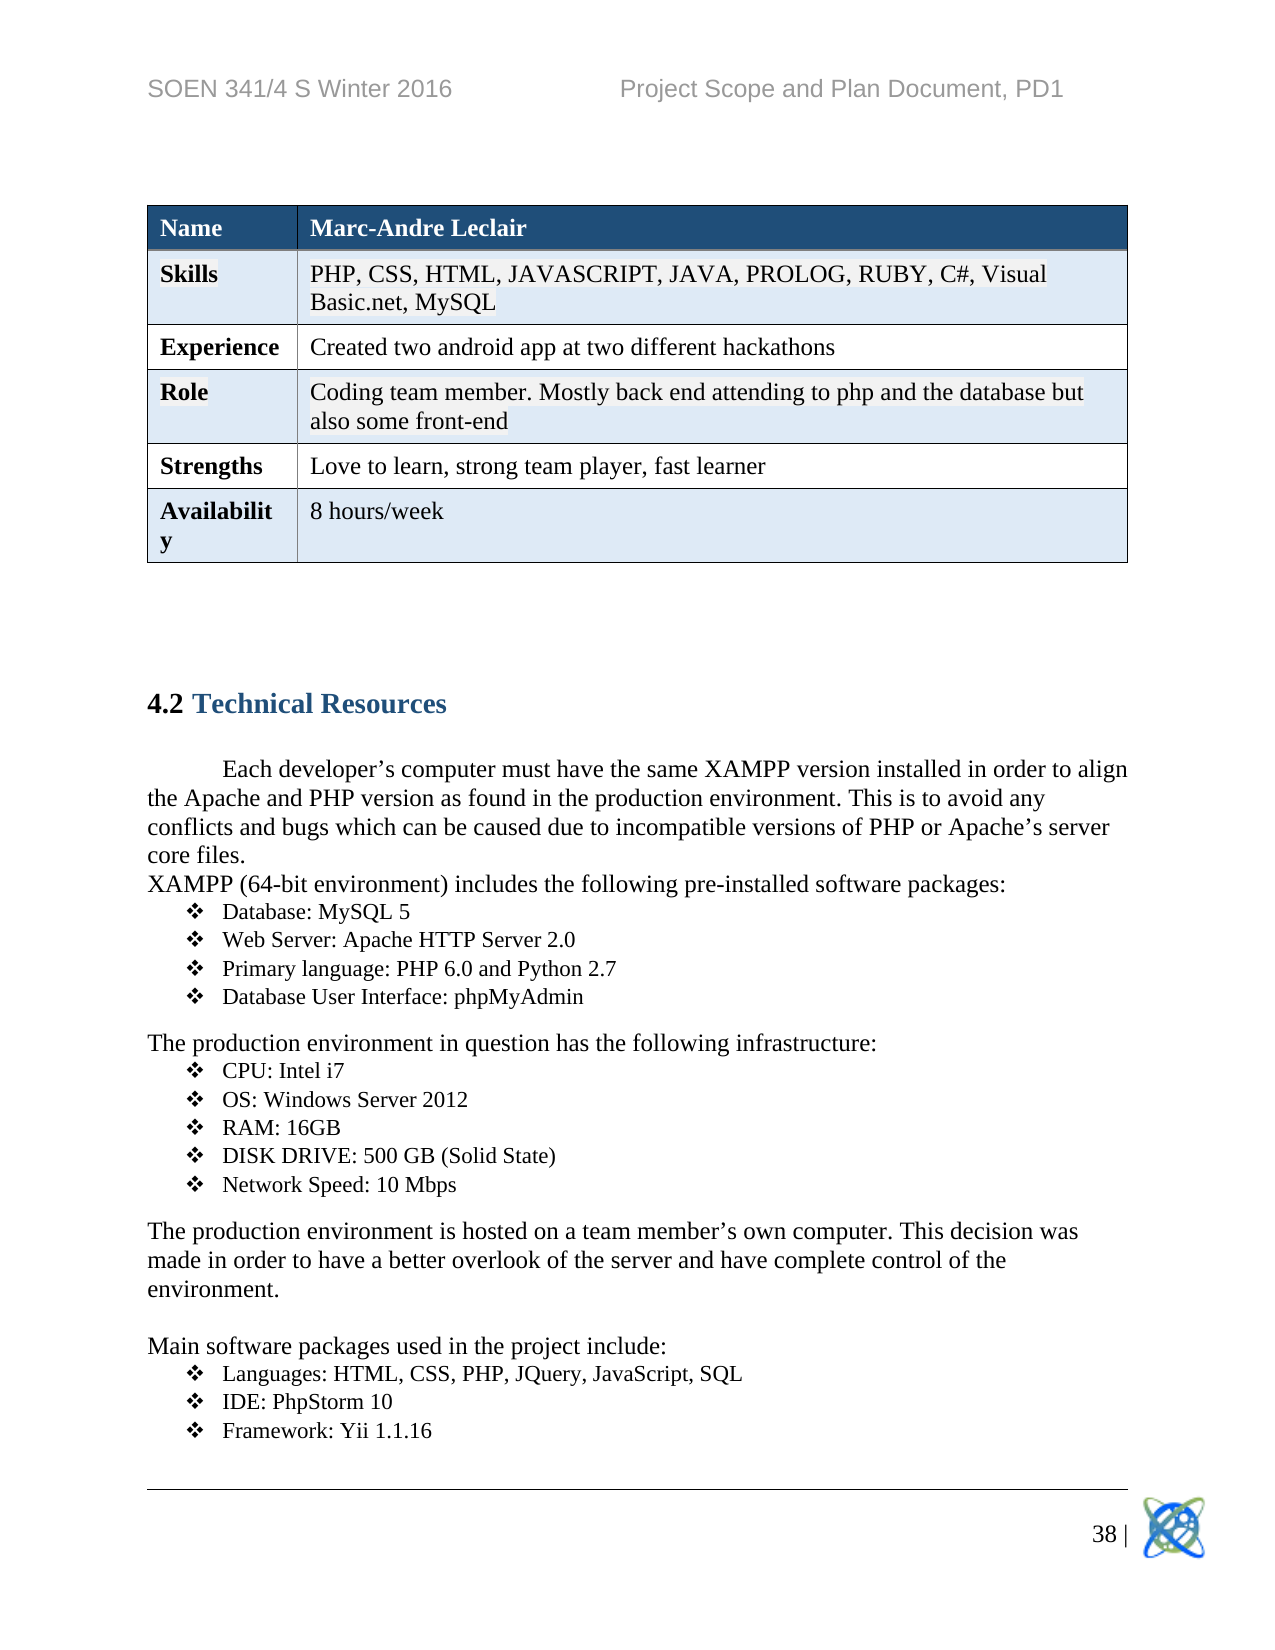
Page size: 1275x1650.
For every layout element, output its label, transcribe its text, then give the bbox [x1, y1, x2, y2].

table_cell Role [148, 370, 297, 443]
table_cell Availability [148, 489, 297, 562]
list Primary language: PHP 6.0 and Python 2.7 [184, 955, 1128, 981]
text Main software packages used in the project include: [147, 1331, 1128, 1360]
list OS: Windows Server 2012 [184, 1086, 1128, 1112]
table_cell Skills [148, 251, 297, 324]
list IDE: PhpStorm 10 [184, 1388, 1128, 1415]
table_cell Love to learn, strong team player, fast learner [298, 444, 1127, 488]
text Each developer’s computer must have the same XAMPP version installed in order to align the Apache and PHP version as found in the production environment. This is to avoid any conflicts and bugs which can be caused due to incompatible versions of PHP or Apache’s server core files. [147, 754, 1128, 869]
table_cell Coding team member. Mostly back end attending to php and the database but also some front-end [298, 370, 1127, 443]
table_cell PHP, CSS, HTML, JAVASCRIPT, JAVA, PROLOG, RUBY, C#, Visual Basic.net, MySQL [298, 251, 1127, 324]
table_cell 8 hours/week [298, 489, 1127, 562]
text The production environment in question has the following infrastructure: [147, 1028, 1128, 1057]
table_header Marc-Andre Leclair [298, 206, 1127, 249]
list Languages: HTML, CSS, PHP, JQuery, JavaScript, SQL [184, 1360, 1128, 1386]
table_cell Strengths [148, 444, 297, 488]
table_header Name [148, 206, 297, 249]
list RAM: 16GB [184, 1114, 1128, 1141]
list Database: MySQL 5 [184, 898, 1128, 924]
text XAMPP (64-bit environment) includes the following pre-installed software packages: [147, 869, 1128, 898]
text The production environment is hosted on a team member’s own computer. This decision was made in order to have a better overlook of the server and have complete control of the environment. [147, 1216, 1128, 1302]
list Database User Interface: phpMyAdmin [184, 983, 1128, 1010]
table_cell Experience [148, 325, 297, 369]
table_cell Created two android app at two different hackathons [298, 325, 1127, 369]
list Framework: Yii 1.1.16 [184, 1417, 1128, 1443]
list Web Server: Apache HTTP Server 2.0 [184, 927, 1128, 953]
picture [1123, 1490, 1224, 1566]
list DISK DRIVE: 500 GB (Solid State) [184, 1143, 1128, 1169]
subtitle Technical Resources [147, 686, 1128, 719]
list Network Speed: 10 Mbps [184, 1171, 1128, 1197]
list CPU: Intel i7 [184, 1057, 1128, 1084]
